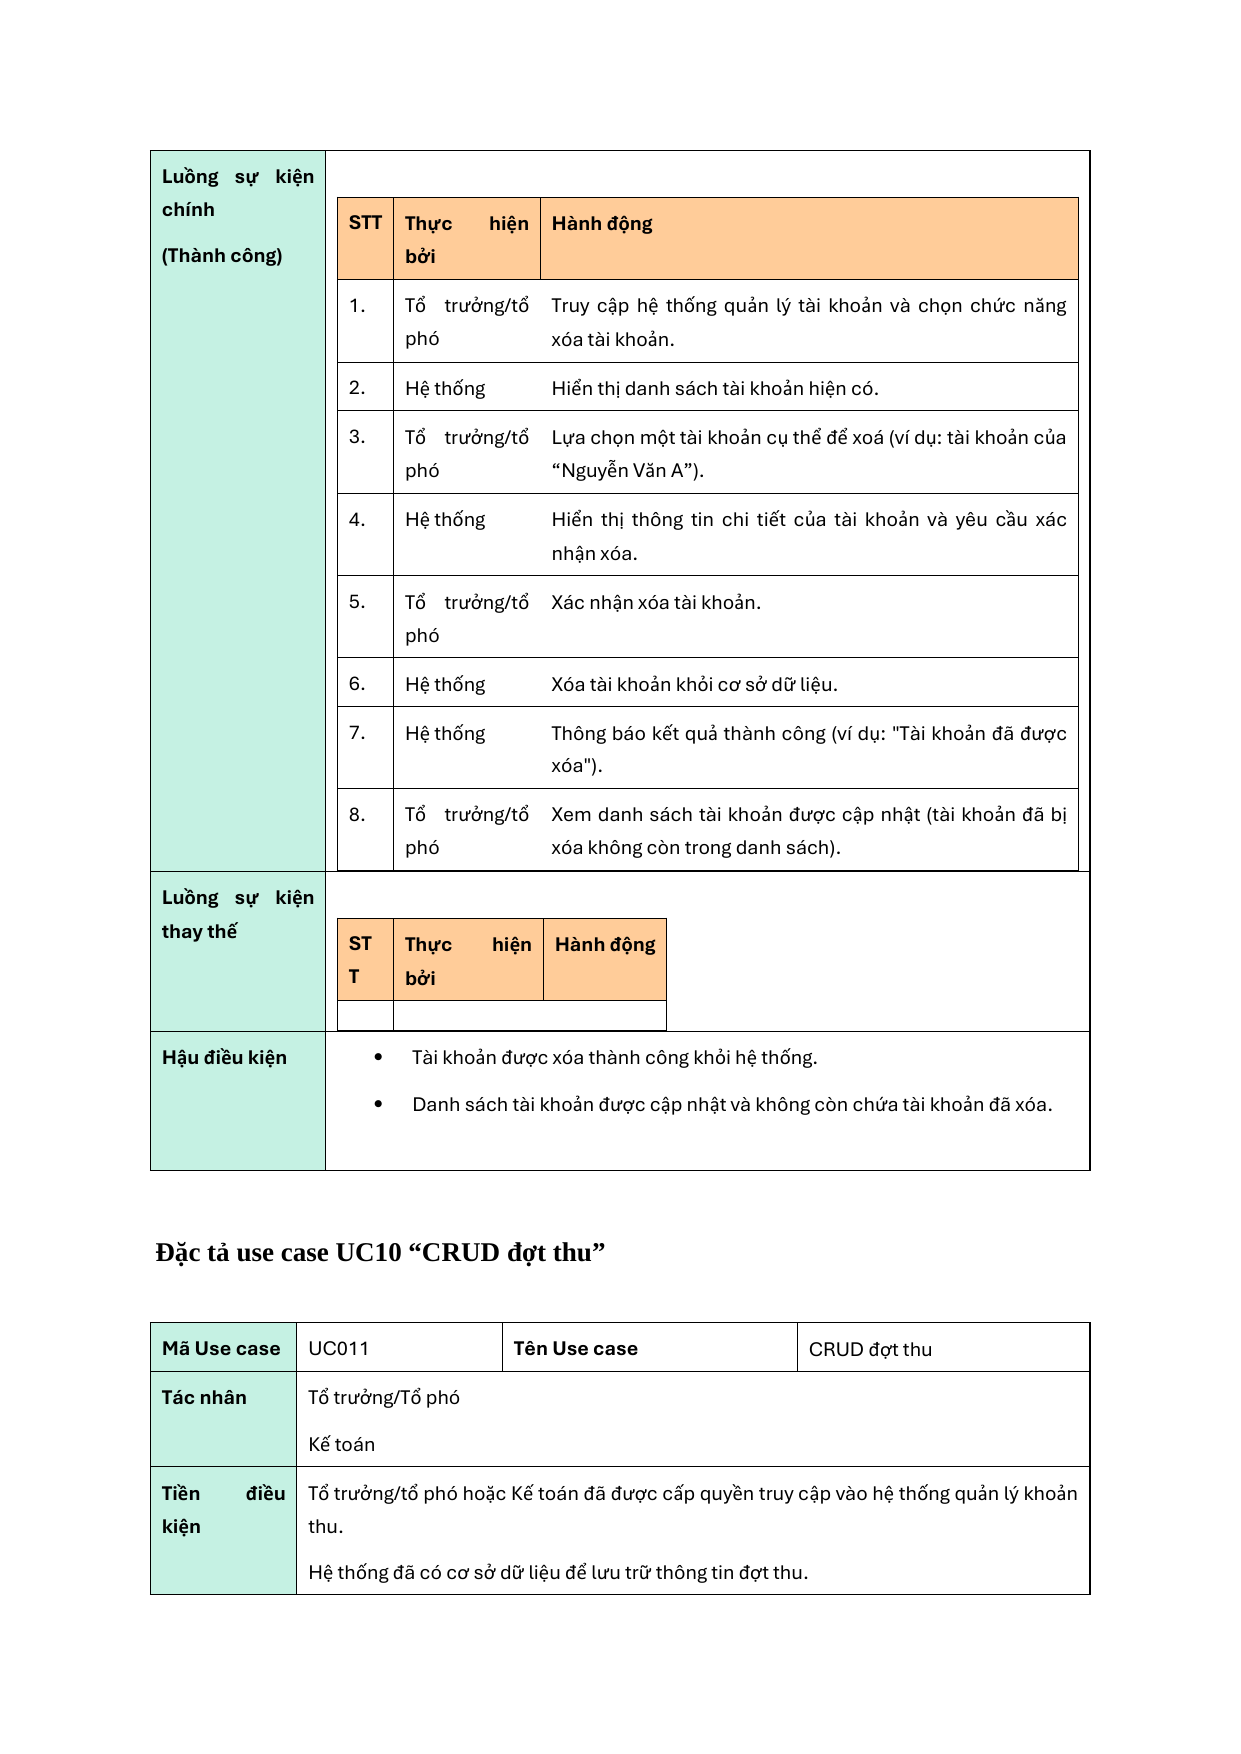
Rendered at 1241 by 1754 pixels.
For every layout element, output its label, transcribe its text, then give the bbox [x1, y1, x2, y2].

table_cell Tài khoản được xóa thành công khỏi hệ thống. Danh sách tài khoản được cập nhật và không còn chứa tài khoản đã xóa. [326, 1032, 1089, 1170]
table_header Mã Use case [151, 1323, 296, 1371]
table_cell Tiền điều kiện [151, 1467, 296, 1594]
table_cell Tổ trưởng/Tổ phó Kế toán [297, 1372, 1089, 1466]
table_cell Tác nhân [151, 1372, 296, 1466]
table_cell Luồng sự kiện thay thế [151, 872, 325, 1031]
table_cell [326, 151, 1089, 871]
table_cell Tổ trưởng/tổ phó hoặc Kế toán đã được cấp quyền truy cập vào hệ thống quản lý khoản thu. Hệ thống đã có cơ sở dữ liệu để lưu trữ thông tin đợt thu. [297, 1467, 1089, 1594]
table_header UC011 [297, 1323, 502, 1371]
table_cell Hậu điều kiện [151, 1032, 325, 1170]
table_cell Luồng sự kiện chính (Thành công) [151, 151, 325, 871]
table_header CRUD đợt thu [798, 1323, 1089, 1371]
text Đặc tả use case UC10 “CRUD đợt thu” [150, 1236, 1090, 1267]
table_cell [326, 872, 1089, 1031]
table_header Tên Use case [503, 1323, 797, 1371]
